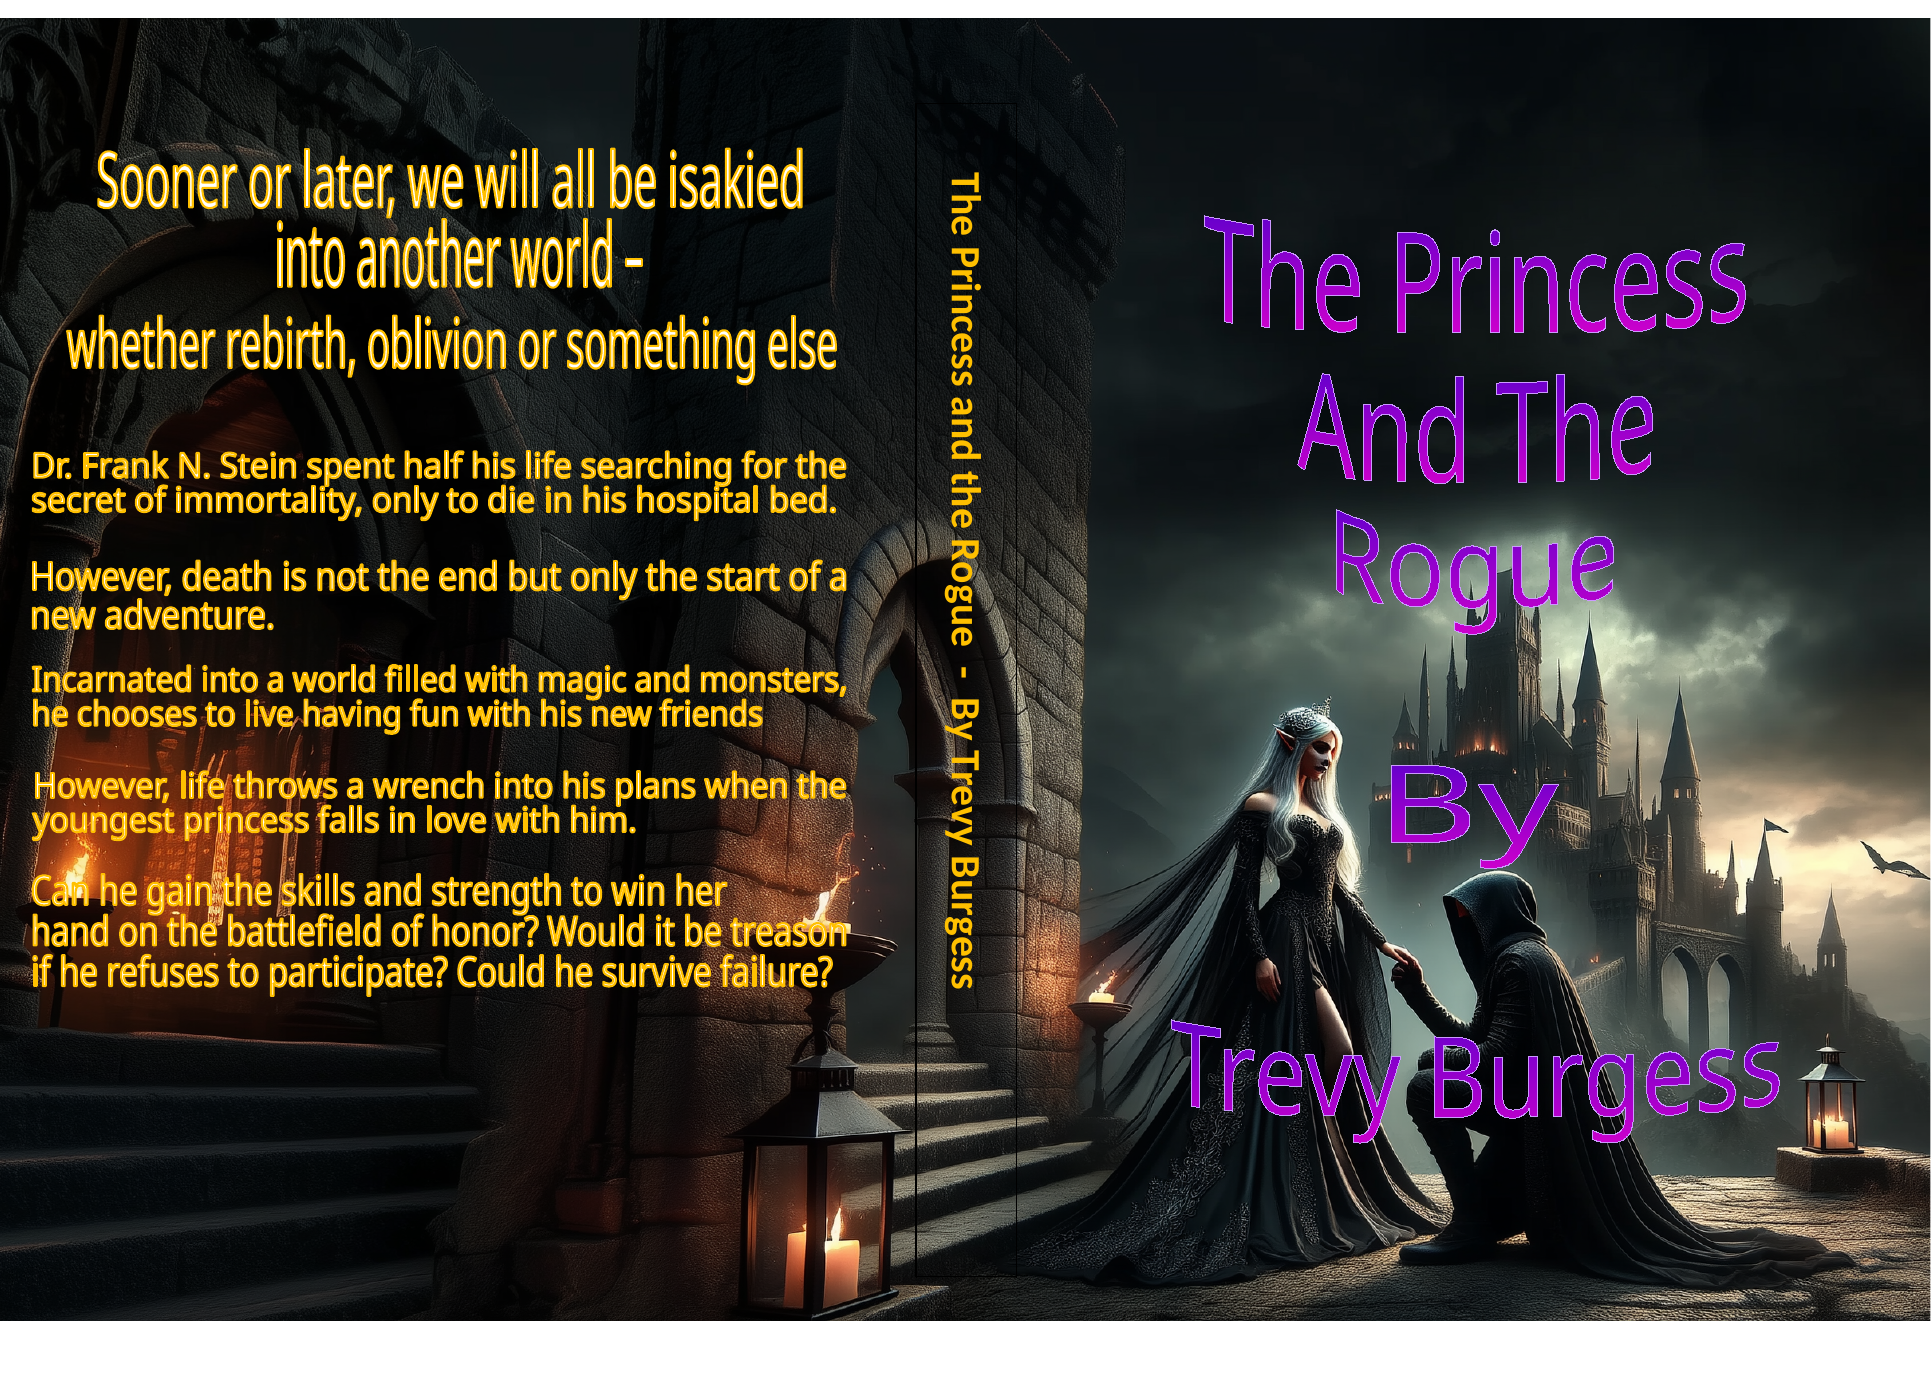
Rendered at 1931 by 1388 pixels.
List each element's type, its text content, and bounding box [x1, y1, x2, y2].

picture [0, 18, 1931, 1321]
table_header The Princess and the Rogue - By Trevy Burgess [917, 104, 1016, 1276]
